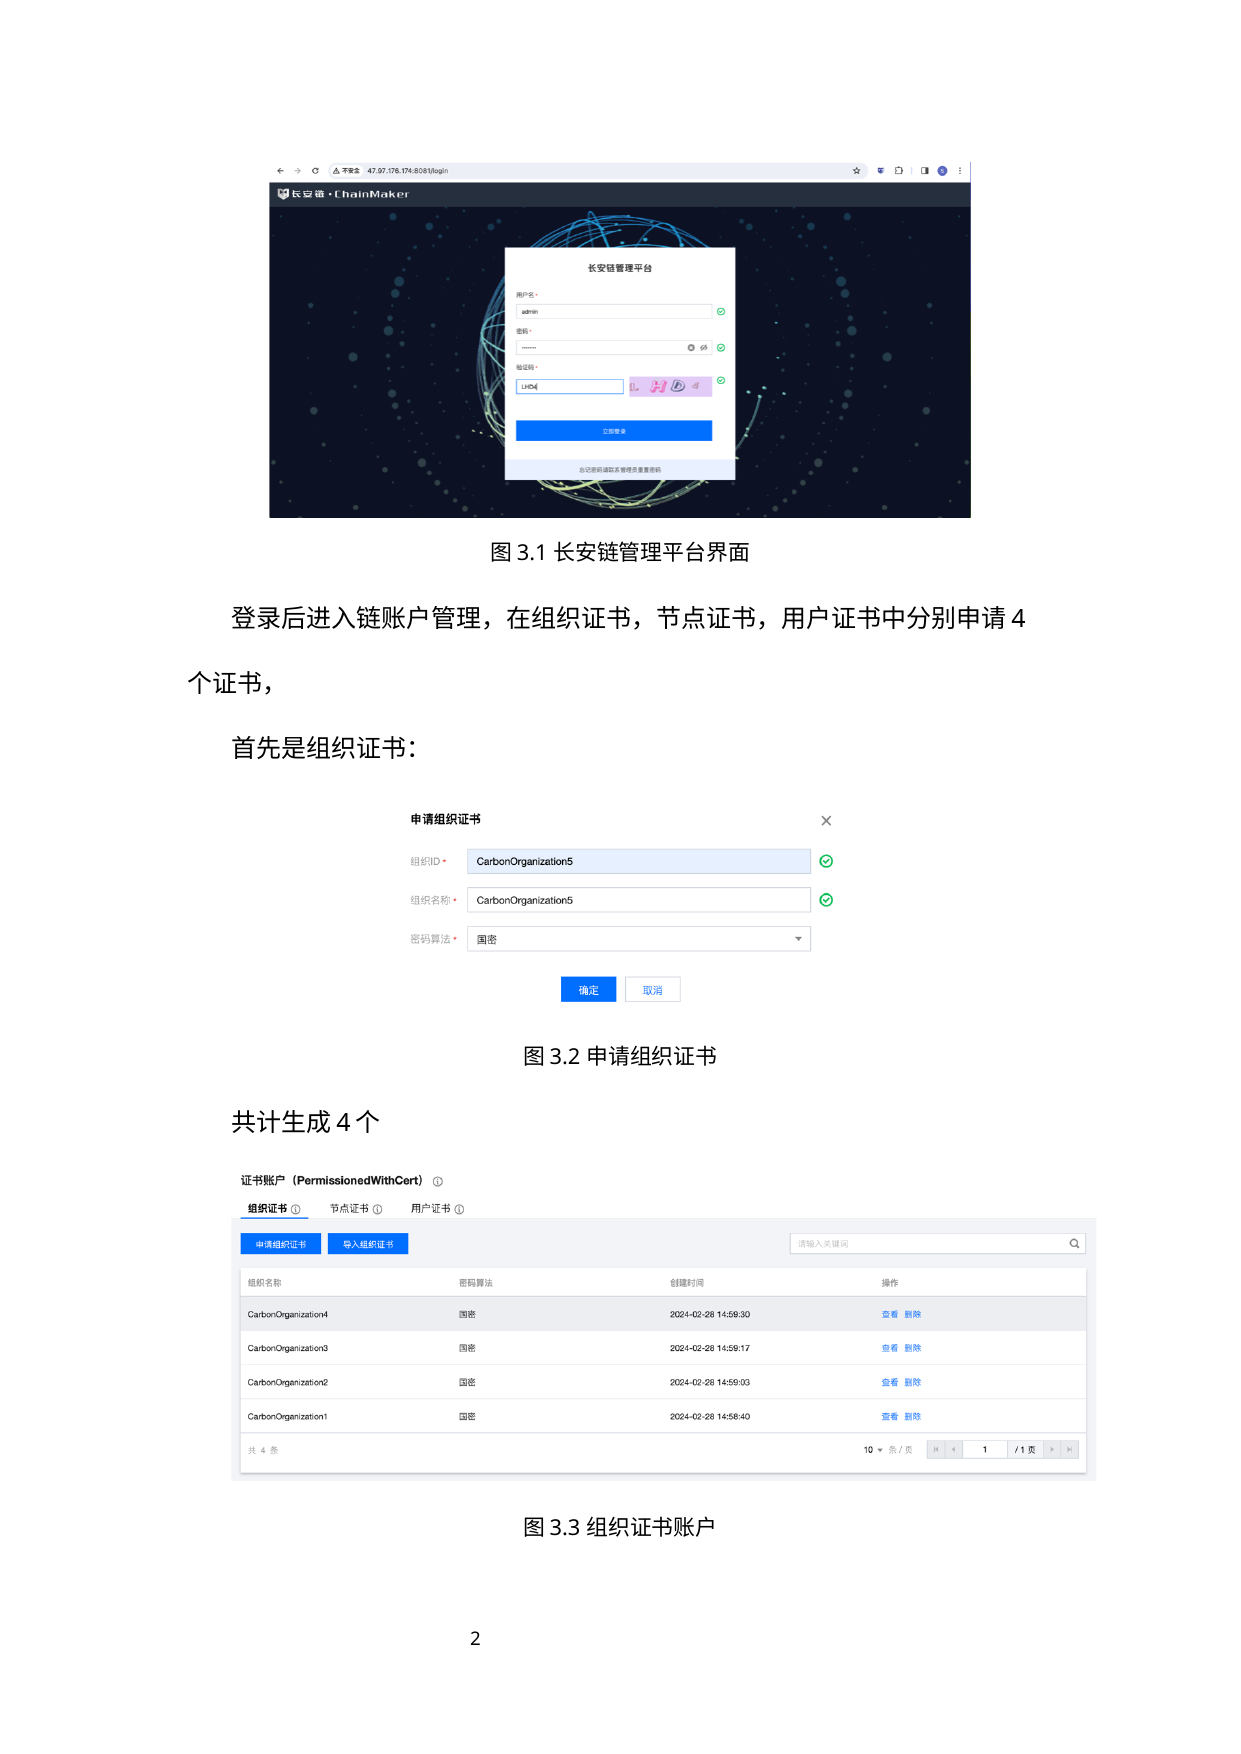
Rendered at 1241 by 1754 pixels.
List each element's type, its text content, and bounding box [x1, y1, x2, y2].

text 首先是组织证书： [187, 714, 1053, 779]
text 图3.1 长安链管理平台界面 [187, 536, 1053, 568]
text 图3.3 组织证书账户 [187, 1511, 1053, 1543]
picture [231, 1169, 1097, 1481]
text 图3.2 申请组织证书 [187, 1039, 1053, 1072]
text 登录后进入链账户管理，在组织证书，节点证书，用户证书中分别申请4个证书， [187, 584, 1053, 714]
picture [269, 162, 971, 518]
text 共计生成4个 [187, 1088, 1053, 1153]
picture [396, 795, 845, 1016]
